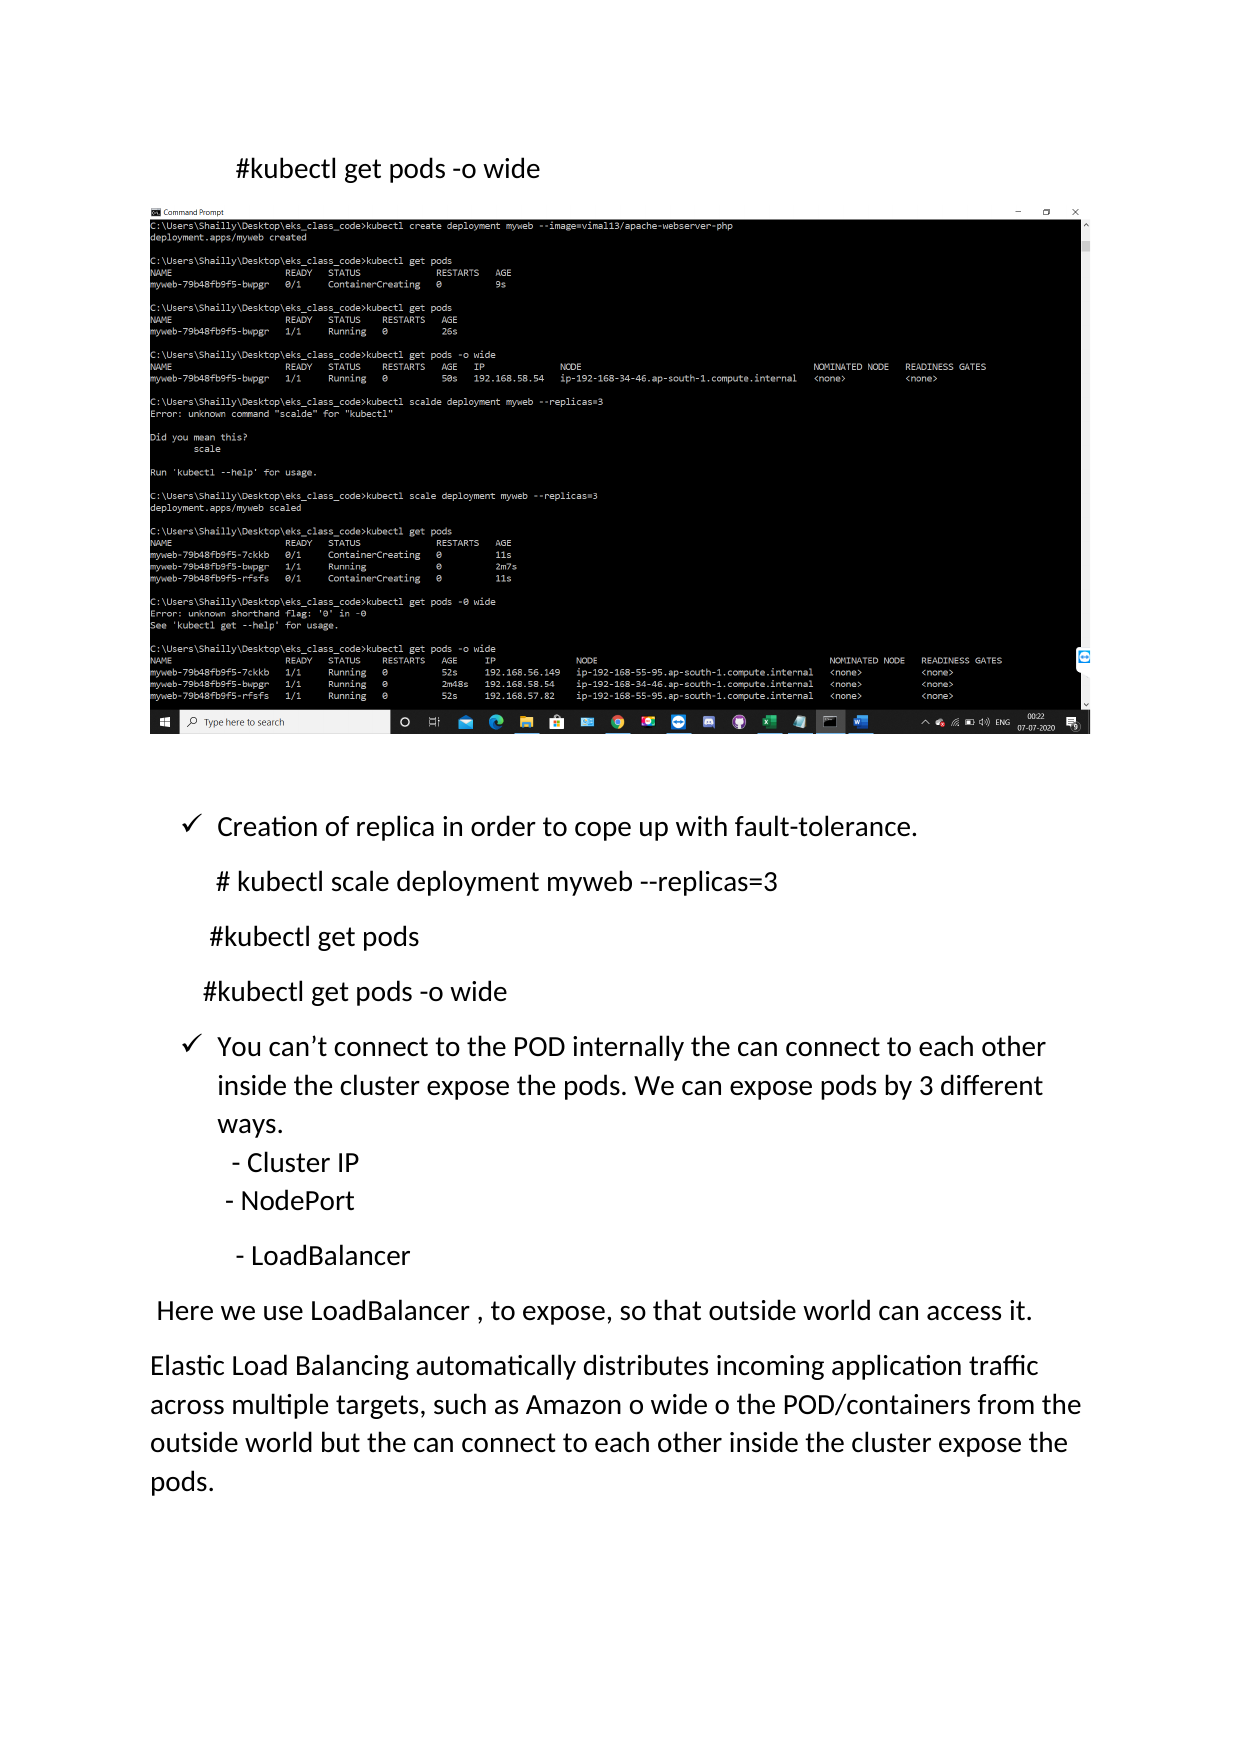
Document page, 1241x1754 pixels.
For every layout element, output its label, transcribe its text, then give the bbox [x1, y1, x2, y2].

text Elastic Load Balancing automatically distributes incoming application traffic across multiple targets, such as Amazon o wide o the POD/containers from the outside world but the can connect to each other inside the cluster expose the pods. [150, 1347, 1090, 1498]
list You can’t connect to the POD internally the can connect to each other inside the cluster expose the pods. We can expose pods by 3 different ways. [179, 1028, 1090, 1141]
text # kubectl scale deployment myweb --replicas=3 [150, 863, 1090, 899]
list - Cluster IP [225, 1144, 1090, 1179]
text - LoadBalancer [150, 1237, 1090, 1273]
list Creation of replica in order to cope up with fault-tolerance. [179, 808, 1090, 843]
text #kubectl get pods [150, 918, 1090, 954]
text #kubectl get pods -o wide [150, 150, 1090, 186]
picture [150, 205, 1091, 734]
text Here we use LoadBalancer , to expose, so that outside world can access it. [150, 1292, 1090, 1328]
text #kubectl get pods -o wide [150, 973, 1090, 1009]
list - NodePort [225, 1182, 1090, 1218]
